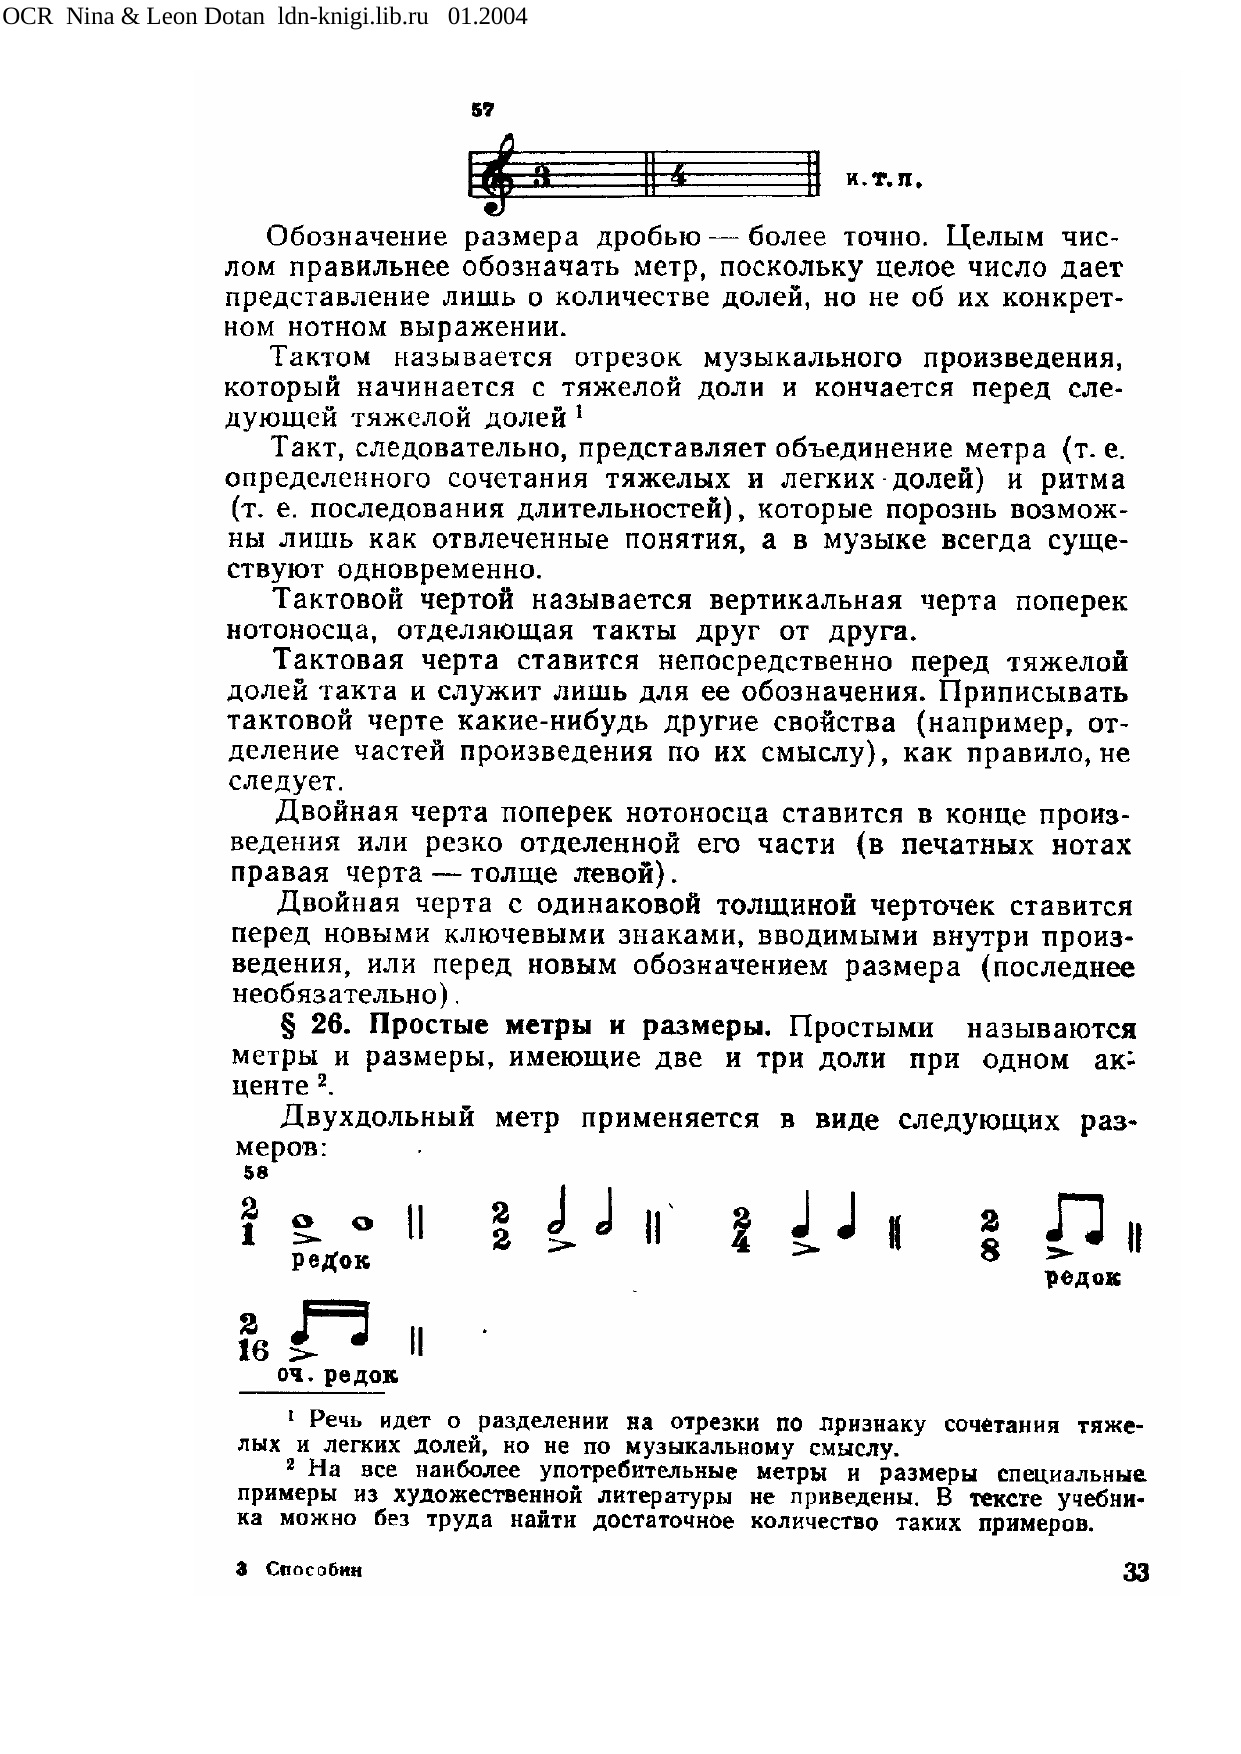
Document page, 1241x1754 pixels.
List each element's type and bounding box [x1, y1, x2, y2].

picture [193, 70, 1181, 1596]
